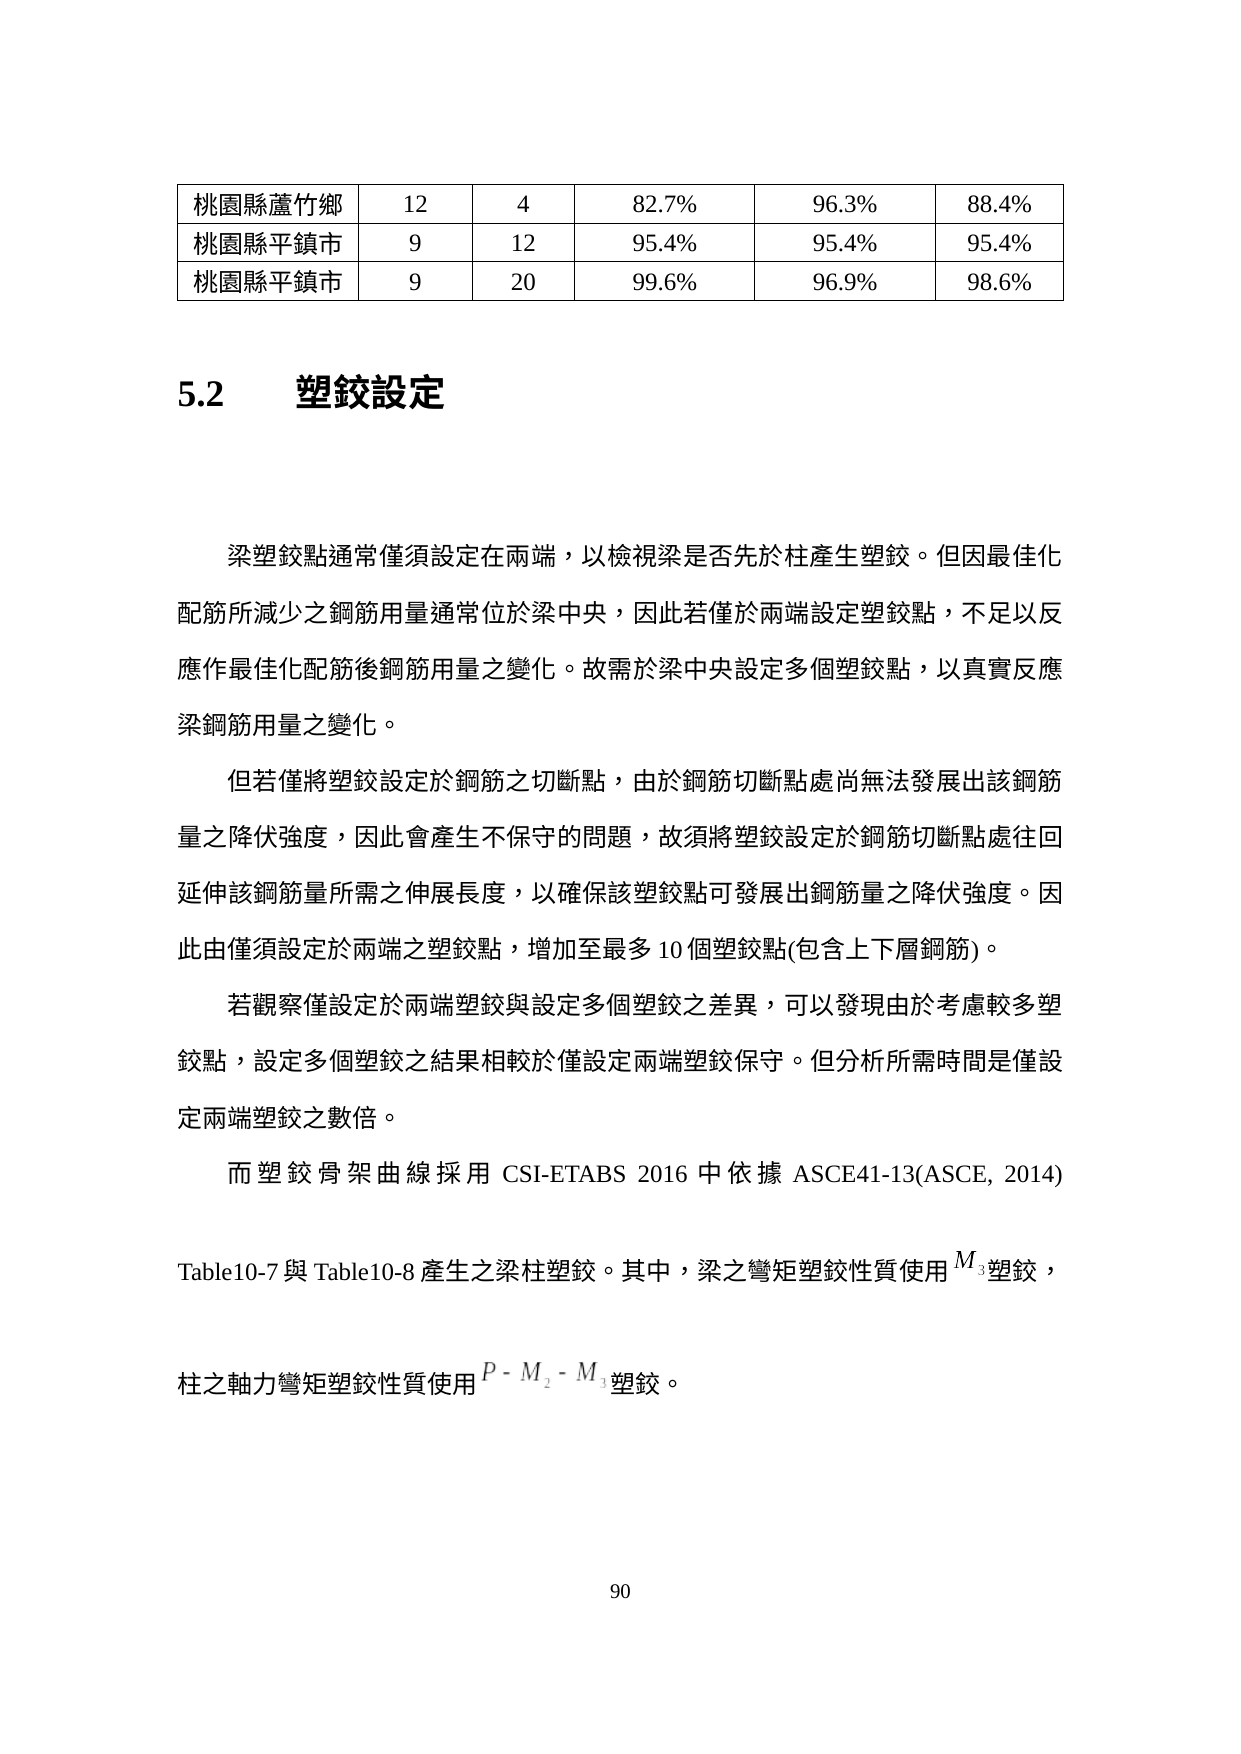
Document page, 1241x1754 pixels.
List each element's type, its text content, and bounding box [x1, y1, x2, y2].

table_cell 96.9% [755, 262, 935, 300]
table_cell 桃園縣蘆竹鄉 [178, 185, 358, 223]
table_cell 12 [473, 224, 574, 261]
table_cell 98.6% [936, 262, 1063, 300]
table_cell 桃園縣平鎮市 [178, 262, 358, 300]
table_cell 桃園縣平鎮市 [178, 224, 358, 261]
table_cell 95.4% [755, 224, 935, 261]
text 梁塑鉸點通常僅須設定在兩端，以檢視梁是否先於柱產生塑鉸。但因最佳化配筋所減少之鋼筋用量通常位於梁中央，因此若僅於兩端設定塑鉸點，不足以反應作最佳化配筋後鋼筋用量之變化。故需於梁中央設定多個塑鉸點，以真實反應梁鋼筋用量之變化。 [177, 536, 1063, 742]
table_cell 9 [359, 262, 472, 300]
text 若觀察僅設定於兩端塑鉸與設定多個塑鉸之差異，可以發現由於考慮較多塑鉸點，設定多個塑鉸之結果相較於僅設定兩端塑鉸保守。但分析所需時間是僅設定兩端塑鉸之數倍。 [177, 985, 1063, 1135]
table_cell 95.4% [575, 224, 754, 261]
table_cell 20 [473, 262, 574, 300]
table_cell 82.7% [575, 185, 754, 223]
text 但若僅將塑鉸設定於鋼筋之切斷點，由於鋼筋切斷點處尚無法發展出該鋼筋量之降伏強度，因此會產生不保守的問題，故須將塑鉸設定於鋼筋切斷點處往回延伸該鋼筋量所需之伸展長度，以確保該塑鉸點可發展出鋼筋量之降伏強度。因此由僅須設定於兩端之塑鉸點，增加至最多10個塑鉸點(包含上下層鋼筋)。 [177, 761, 1063, 967]
table_cell 96.3% [755, 185, 935, 223]
table_cell 9 [359, 224, 472, 261]
table_cell 95.4% [936, 224, 1063, 261]
table_cell 4 [473, 185, 574, 223]
table_cell 99.6% [575, 262, 754, 300]
text 而塑鉸骨架曲線採用CSI-ETABS 2016中依據ASCE41-13(ASCE, 2014) Table10-7與Table10-8產生之梁柱塑鉸。其中，梁之彎矩塑鉸性質使用塑鉸，柱之軸力彎矩塑鉸性質使用塑鉸。 [177, 1153, 1063, 1416]
table_cell 88.4% [936, 185, 1063, 223]
table_cell 12 [359, 185, 472, 223]
subtitle 塑鉸設定 [177, 353, 1063, 428]
